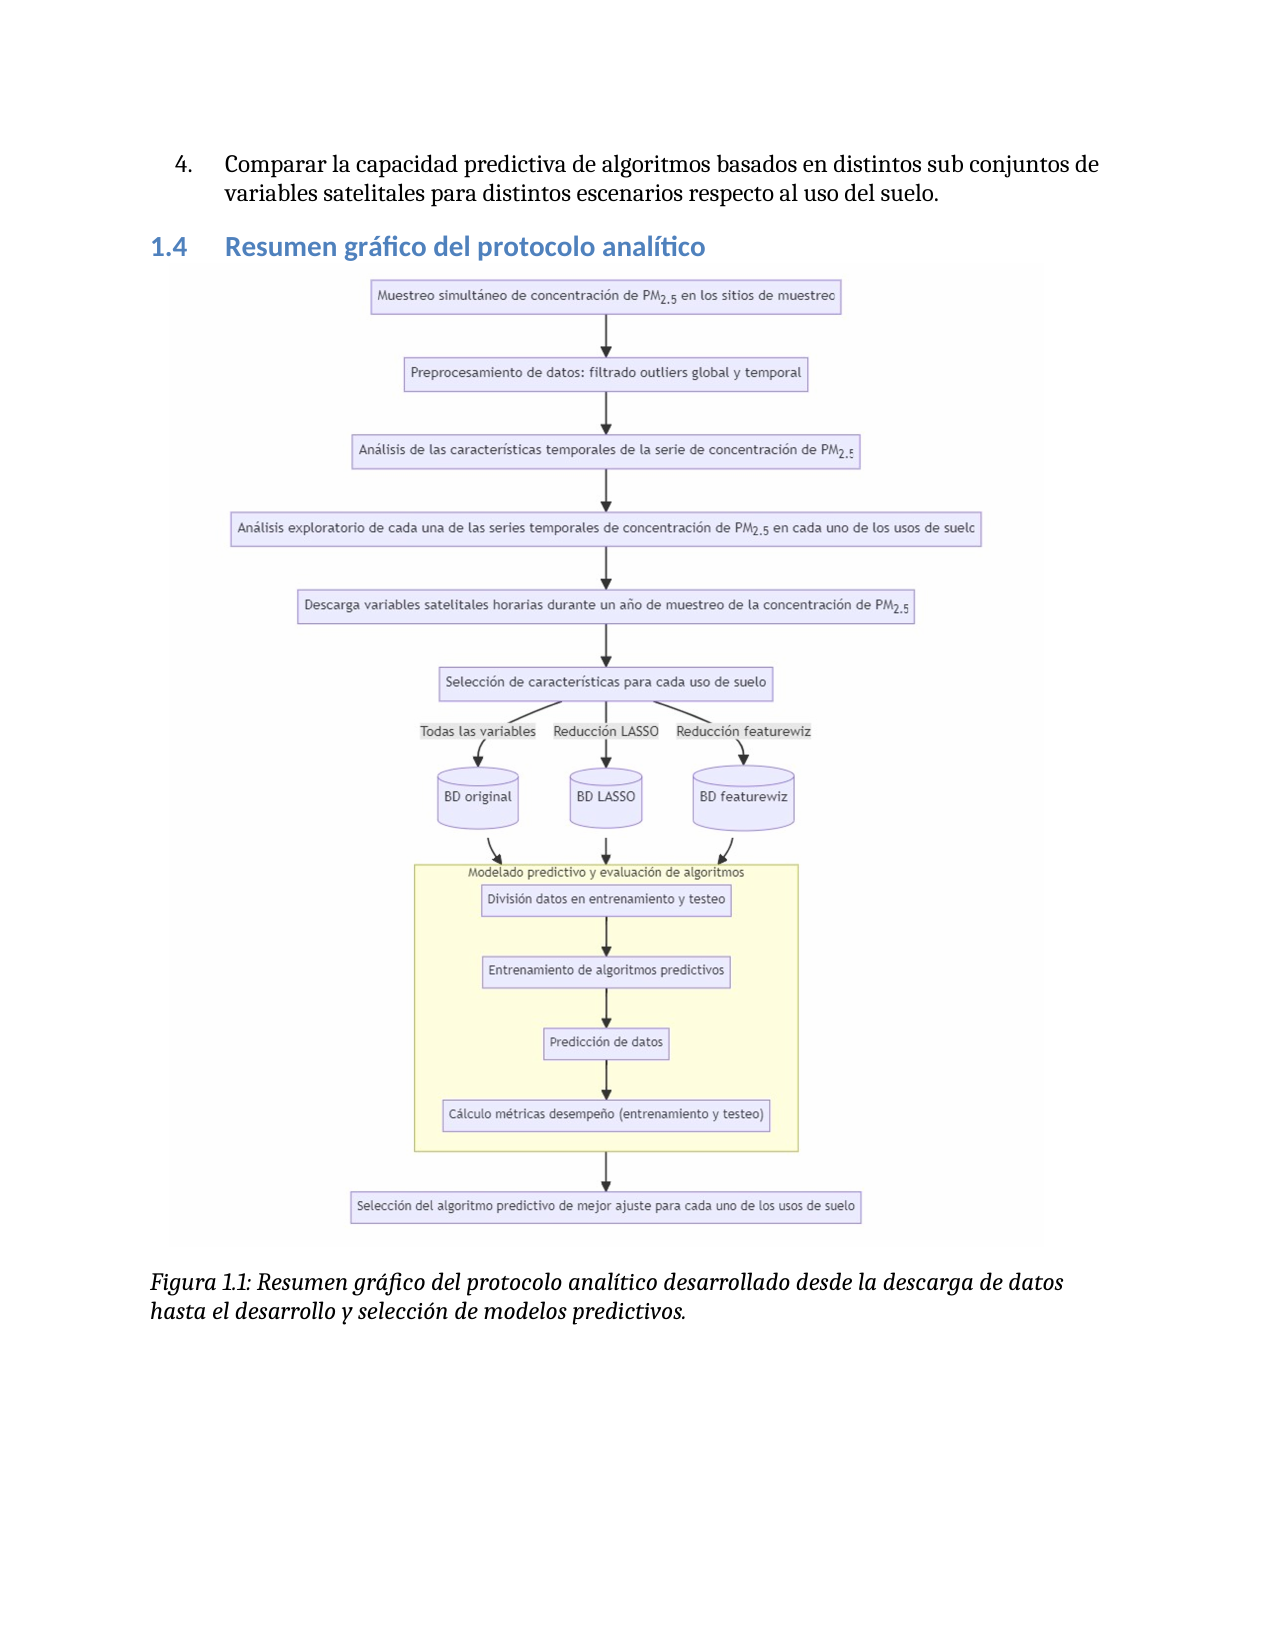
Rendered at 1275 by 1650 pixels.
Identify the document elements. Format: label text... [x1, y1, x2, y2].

picture [168, 263, 1044, 1247]
list Comparar la capacidad predictiva de algoritmos basados en distintos sub conjuntos de variables satelitales para distintos escenarios respecto al uso del suelo. [175, 150, 1125, 207]
subtitle 1.4 Resumen gráfico del protocolo analítico [150, 228, 1125, 264]
text Figura 1.1: Resumen gráfico del protocolo analítico desarrollado desde la descarga de datos hasta el desarrollo y selección de modelos predictivos. [150, 1268, 1125, 1325]
